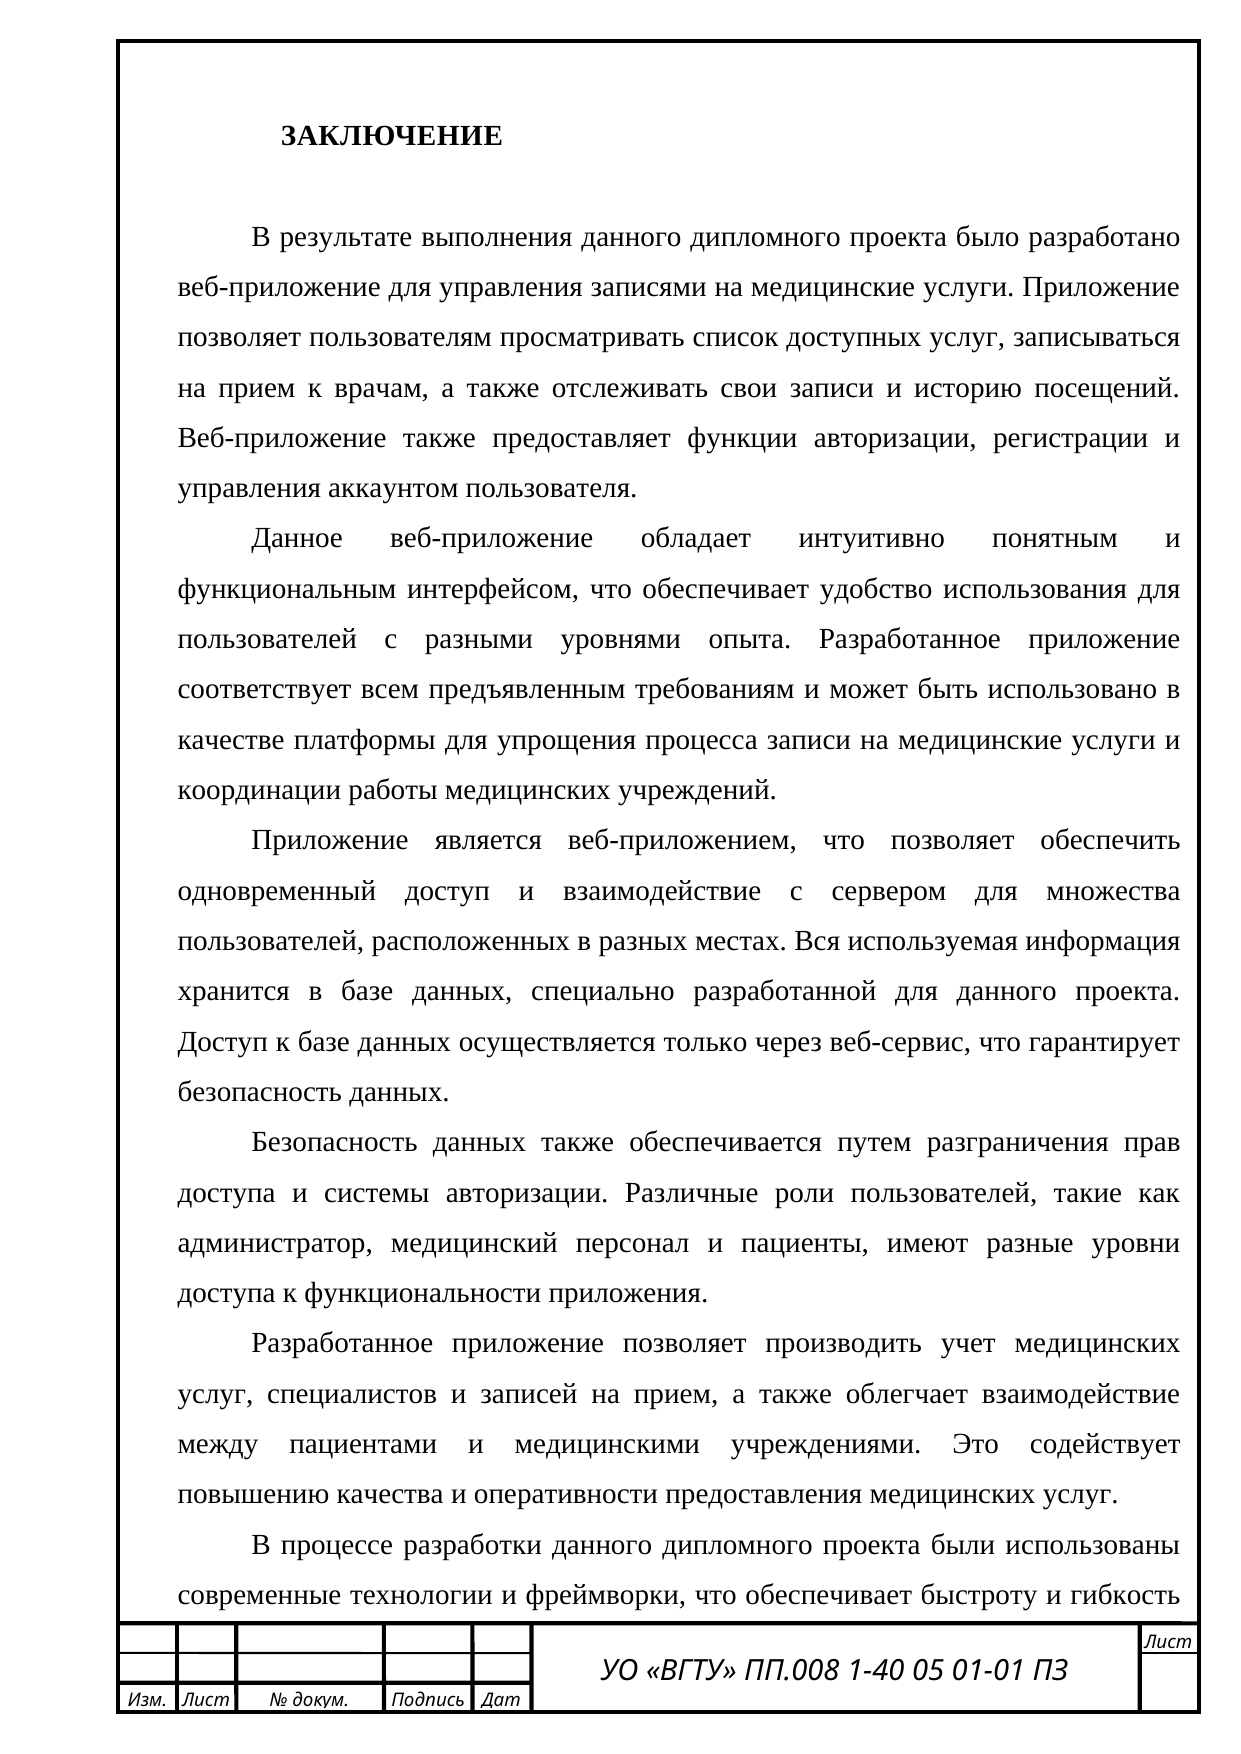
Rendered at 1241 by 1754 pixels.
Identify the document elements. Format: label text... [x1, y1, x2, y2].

text Безопасность данных также обеспечивается путем разграничения прав доступа и системы авторизации. Различные роли пользователей, такие как администратор, медицинский персонал и пациенты, имеют разные уровни доступа к функциональности приложения. [177, 1124, 1181, 1309]
text Данное веб-приложение обладает интуитивно понятным и функциональным интерфейсом, что обеспечивает удобство использования для пользователей с разными уровнями опыта. Разработанное приложение соответствует всем предъявленным требованиям и может быть использовано в качестве платформы для упрощения процесса записи на медицинские услуги и координации работы медицинских учреждений. [177, 521, 1181, 806]
text Приложение является веб-приложением, что позволяет обеспечить одновременный доступ и взаимодействие с сервером для множества пользователей, расположенных в разных местах. Вся используемая информация хранится в базе данных, специально разработанной для данного проекта. Доступ к базе данных осуществляется только через веб-сервис, что гарантирует безопасность данных. [177, 822, 1181, 1108]
subtitle Заключение [207, 118, 1137, 152]
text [177, 1527, 1181, 1611]
text Разработанное приложение позволяет производить учет медицинских услуг, специалистов и записей на прием, а также облегчает взаимодействие между пациентами и медицинскими учреждениями. Это содействует повышению качества и оперативности предоставления медицинских услуг. [177, 1326, 1181, 1510]
text В результате выполнения данного дипломного проекта было разработано веб-приложение для управления записями на медицинские услуги. Приложение позволяет пользователям просматривать список доступных услуг, записываться на прием к врачам, а также отслеживать свои записи и историю посещений. Веб-приложение также предоставляет функции авторизации, регистрации и управления аккаунтом пользователя. [177, 219, 1181, 504]
